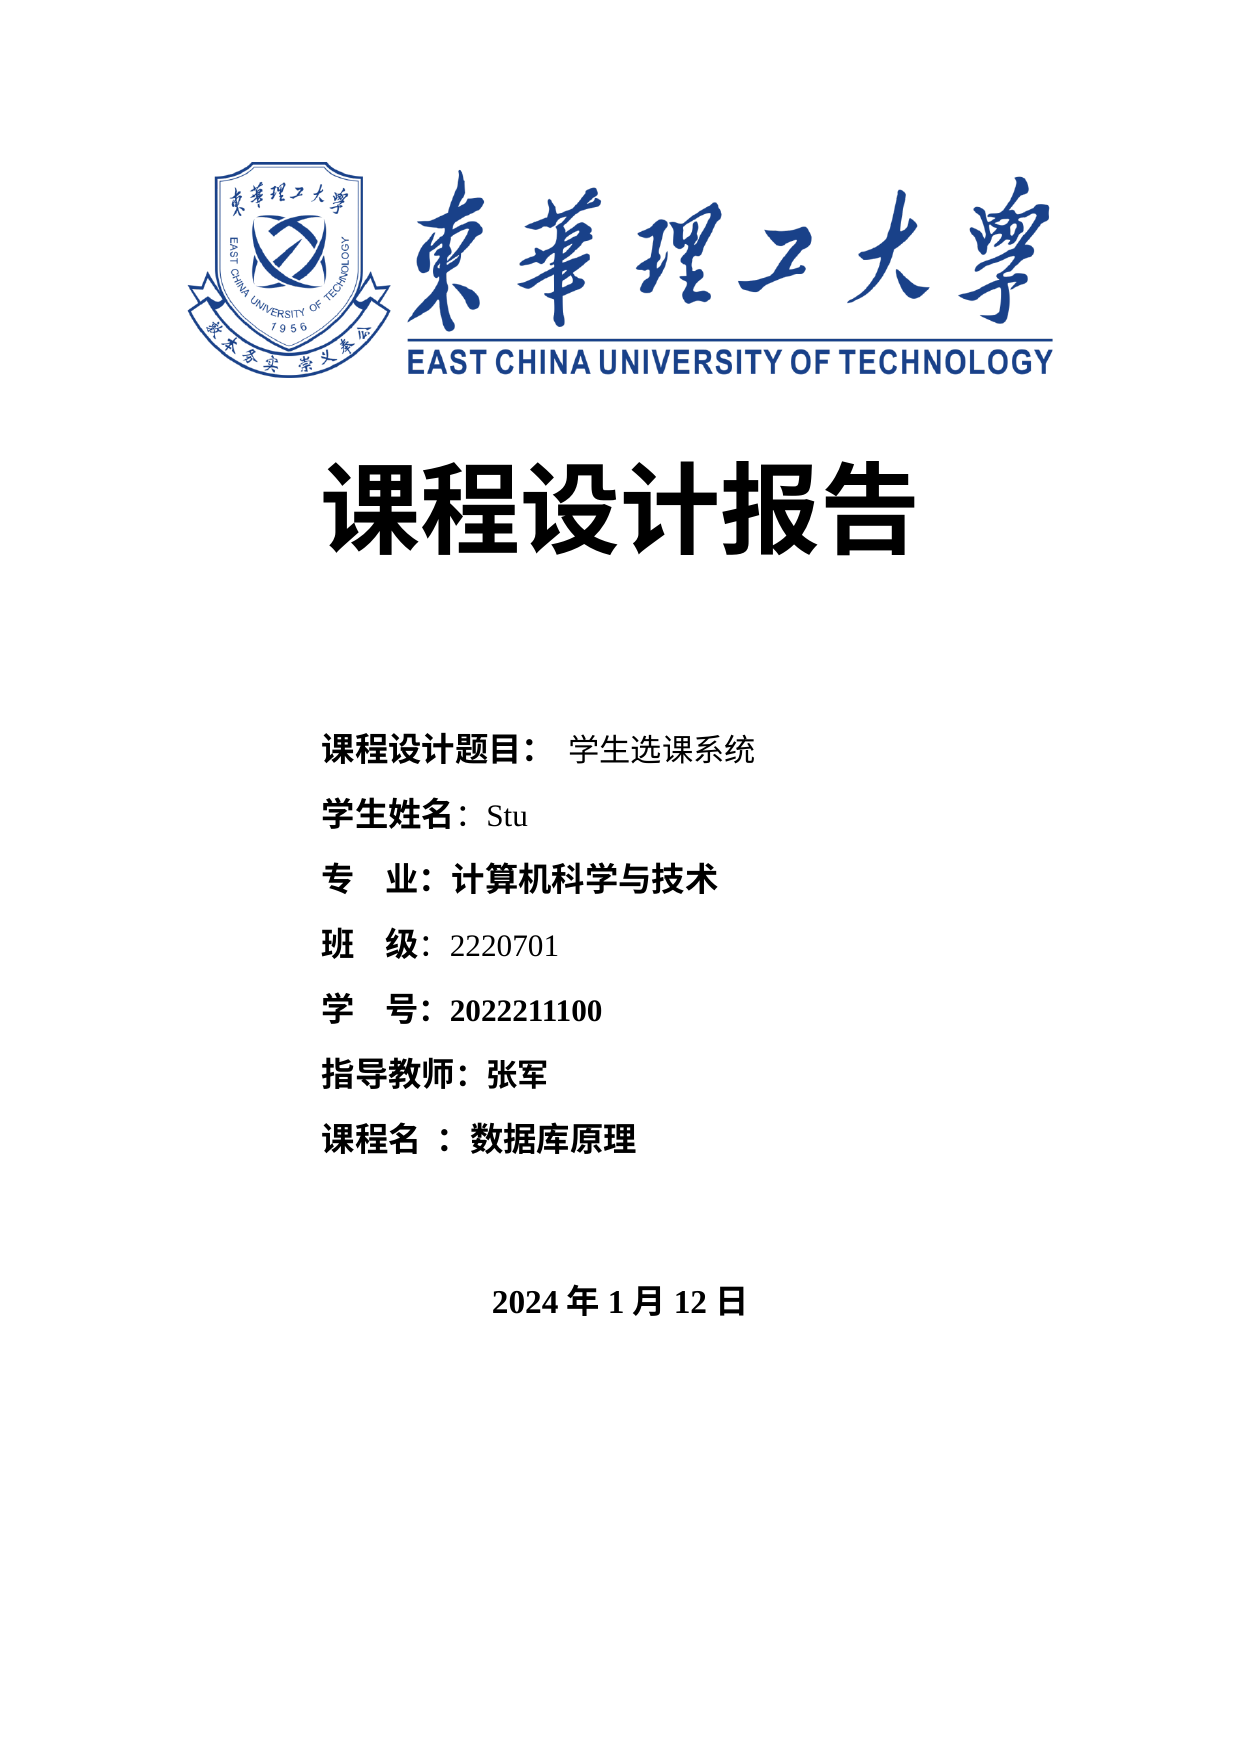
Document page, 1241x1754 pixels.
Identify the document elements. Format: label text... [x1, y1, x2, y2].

text 课程设计报告 [187, 422, 1053, 584]
text 指导教师：张军 [187, 1039, 1053, 1104]
text 2024 年 1 月 12 日 [187, 1267, 1053, 1332]
text 课程设计题目： 学生选课系统 [187, 714, 1053, 779]
text 学 号：2022211100 [187, 974, 1053, 1039]
text 专 业：计算机科学与技术 [187, 844, 1053, 909]
picture [187, 162, 1053, 378]
text 班 级：2220701 [187, 909, 1053, 974]
text 学生姓名：Stu [187, 779, 1053, 844]
text 课程名 ：数据库原理 [187, 1104, 1053, 1169]
